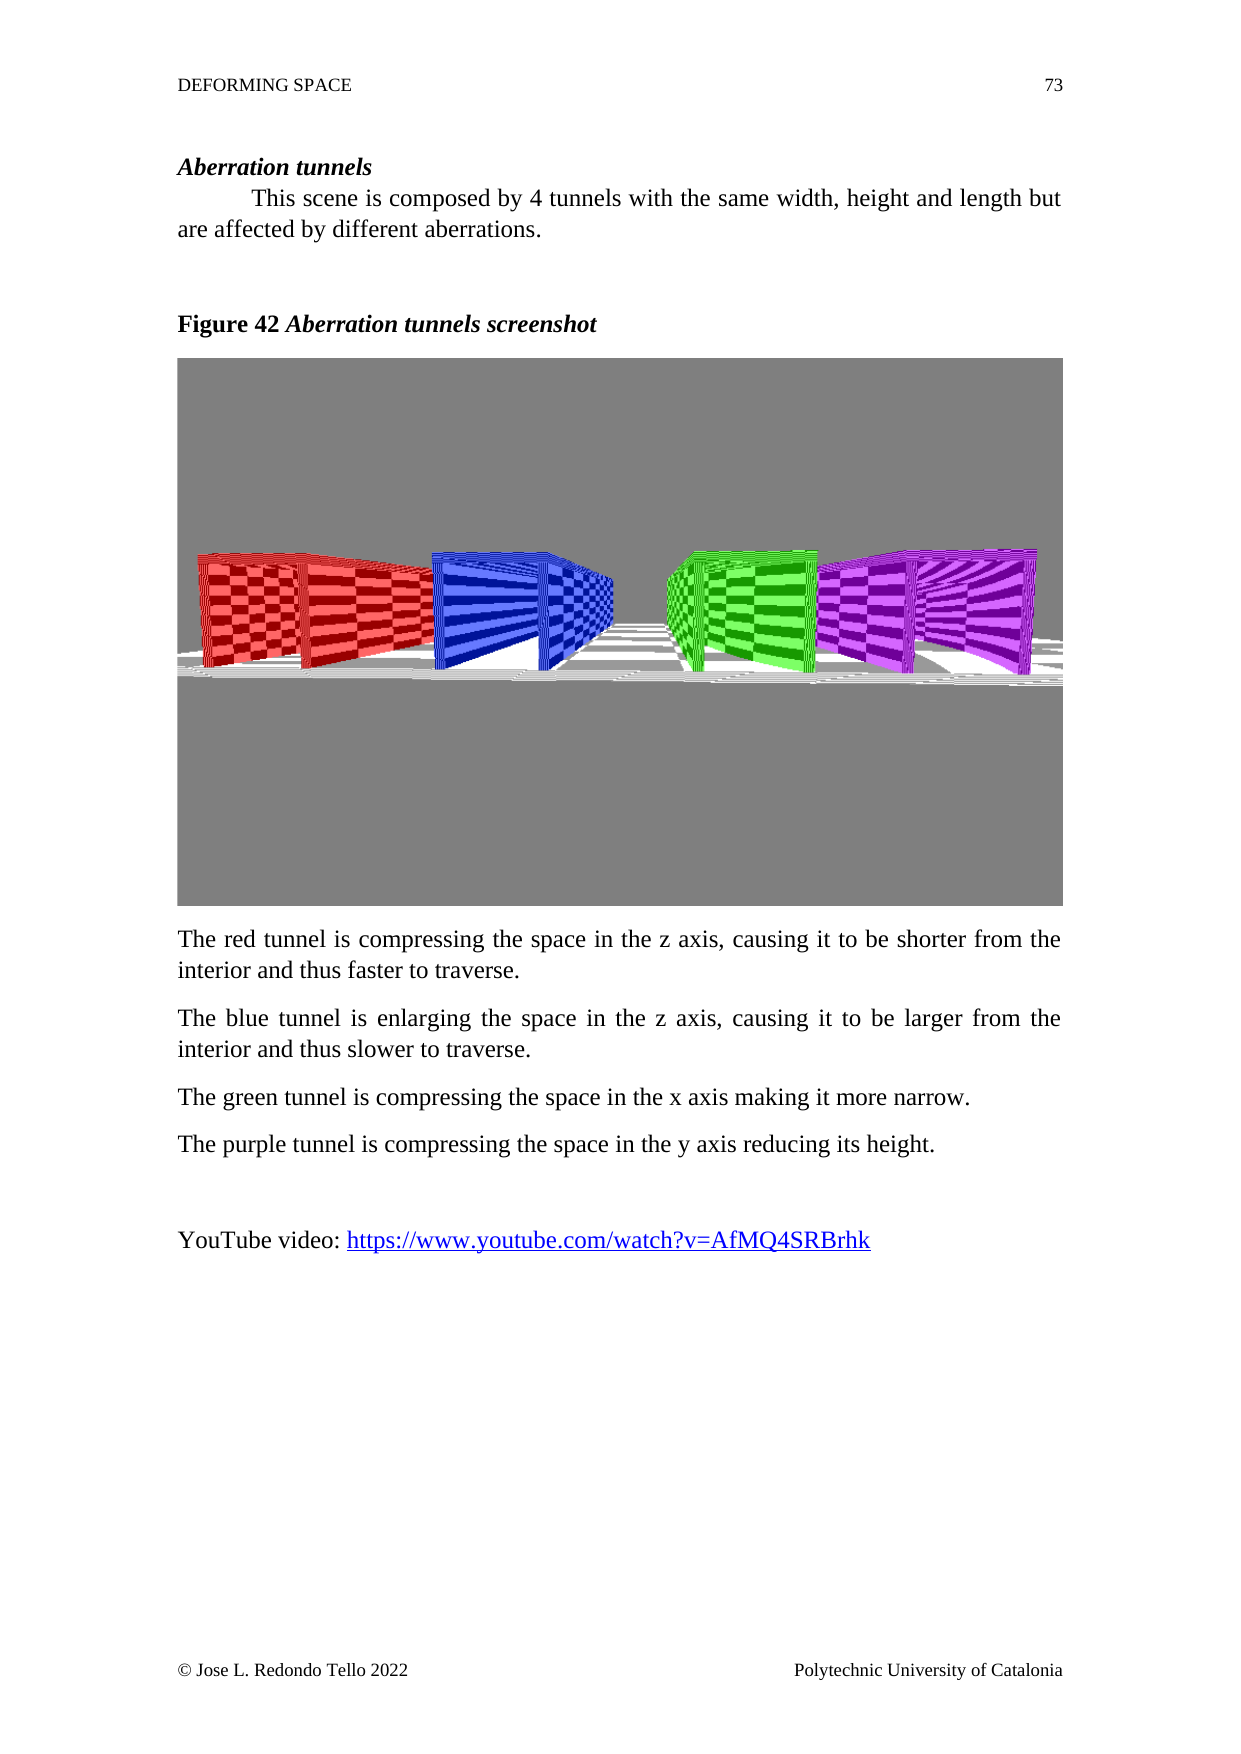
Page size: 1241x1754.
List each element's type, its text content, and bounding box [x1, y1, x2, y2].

text The blue tunnel is enlarging the space in the z axis, causing it to be larger from the interior and thus slower to traverse. [177, 1003, 1063, 1063]
text The green tunnel is compressing the space in the x axis making it more narrow. [177, 1082, 1063, 1110]
subtitle Aberration tunnels [177, 152, 1063, 181]
text The red tunnel is compressing the space in the z axis, causing it to be shorter from the interior and thus faster to traverse. [177, 924, 1063, 984]
text The purple tunnel is compressing the space in the y axis reducing its height. [177, 1129, 1063, 1158]
text YouTube video: https://www.youtube.com/watch?v=AfMQ4SRBrhk [177, 1225, 1063, 1253]
text Figure 42 Aberration tunnels screenshot [177, 309, 1063, 338]
text This scene is composed by 4 tunnels with the same width, height and length but are affected by different aberrations. [177, 183, 1063, 243]
picture [177, 358, 1063, 906]
